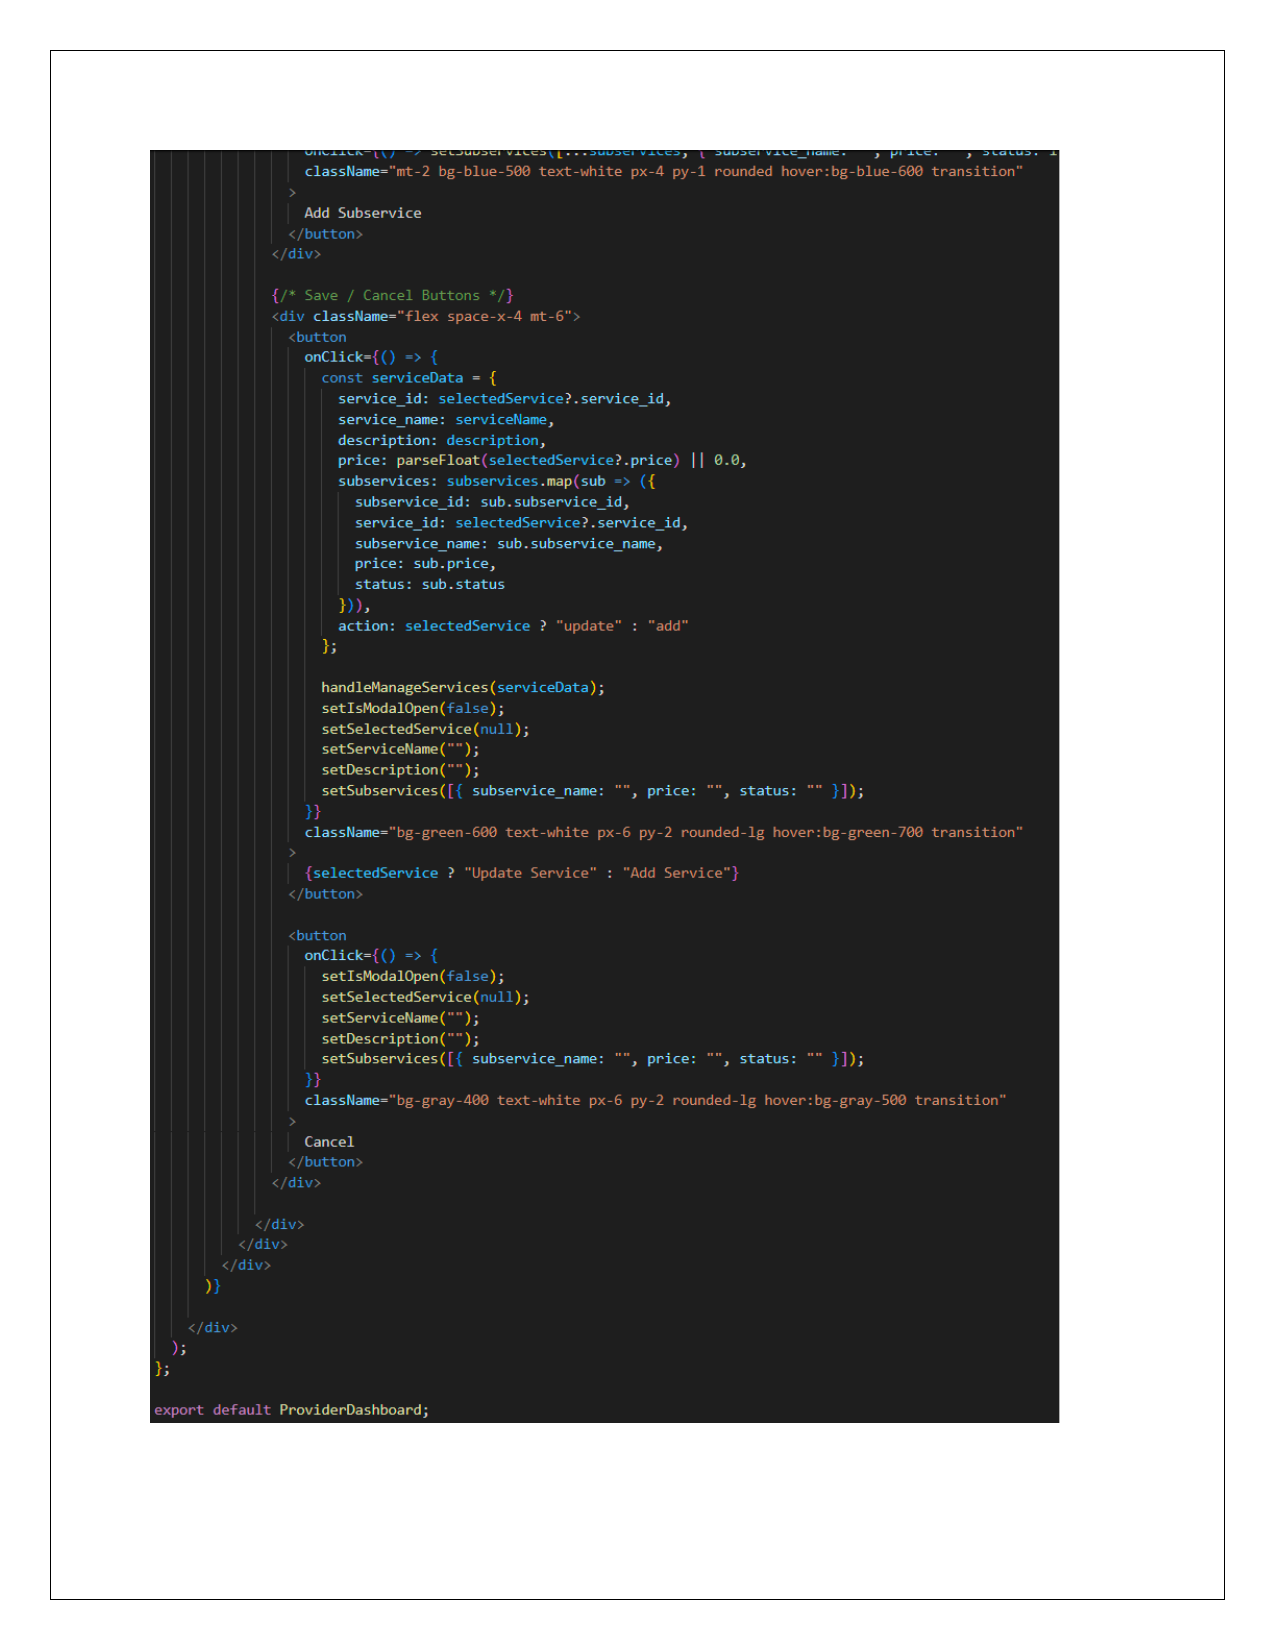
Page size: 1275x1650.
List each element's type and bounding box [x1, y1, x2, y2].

picture [150, 150, 1060, 1423]
